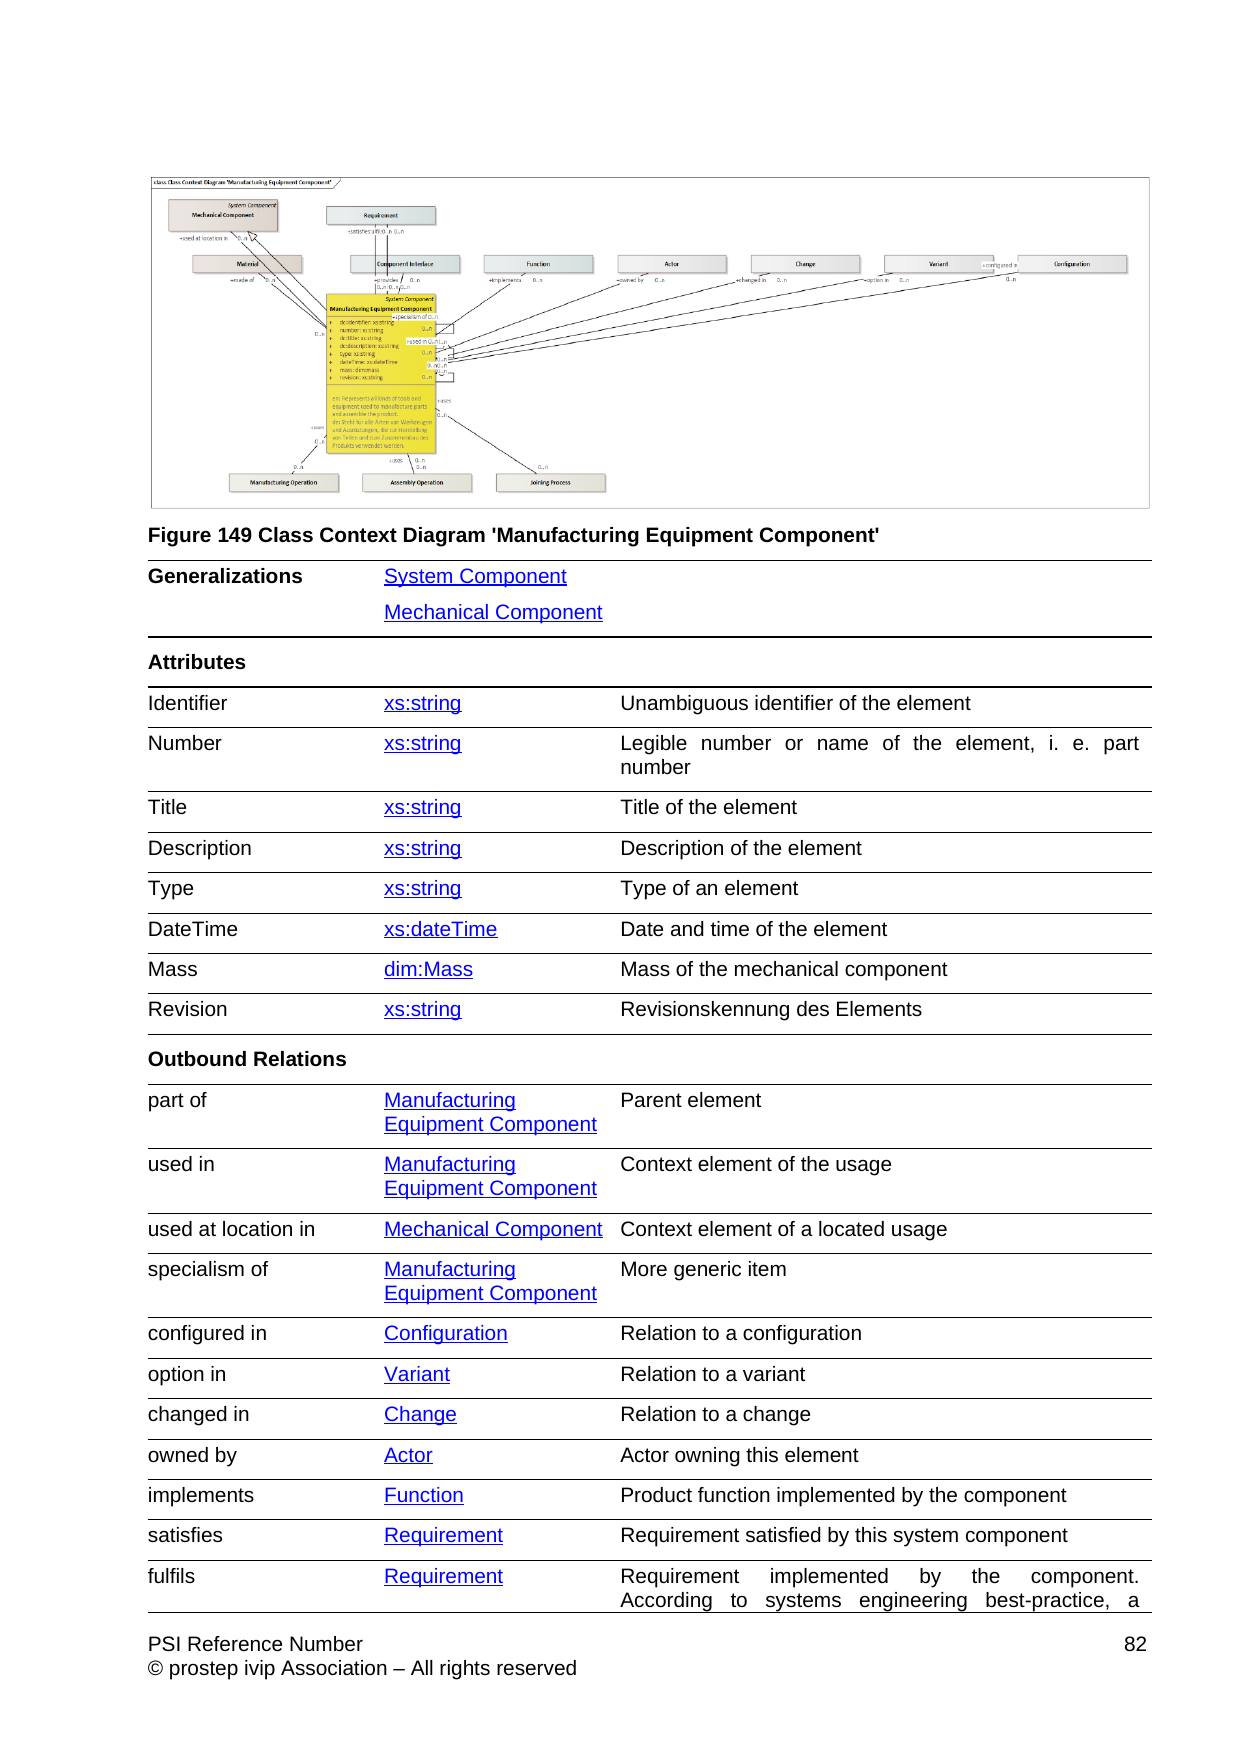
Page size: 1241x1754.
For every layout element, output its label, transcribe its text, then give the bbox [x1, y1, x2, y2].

text Attributes [148, 650, 1152, 674]
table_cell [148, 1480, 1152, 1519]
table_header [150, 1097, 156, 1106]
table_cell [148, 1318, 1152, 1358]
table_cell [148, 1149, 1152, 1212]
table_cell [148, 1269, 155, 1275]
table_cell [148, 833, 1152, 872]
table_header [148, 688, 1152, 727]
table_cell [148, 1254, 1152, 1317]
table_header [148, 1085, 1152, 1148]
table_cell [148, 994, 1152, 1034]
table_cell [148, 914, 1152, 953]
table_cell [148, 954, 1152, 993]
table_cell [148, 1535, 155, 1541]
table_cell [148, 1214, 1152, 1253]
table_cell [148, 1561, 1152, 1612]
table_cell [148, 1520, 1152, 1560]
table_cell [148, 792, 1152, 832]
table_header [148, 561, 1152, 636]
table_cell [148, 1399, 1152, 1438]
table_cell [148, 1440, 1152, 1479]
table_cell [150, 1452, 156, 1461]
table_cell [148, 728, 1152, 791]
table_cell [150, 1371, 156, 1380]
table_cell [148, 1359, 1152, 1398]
picture [147, 173, 1152, 511]
text Outbound Relations [148, 1047, 1152, 1071]
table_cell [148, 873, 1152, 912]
